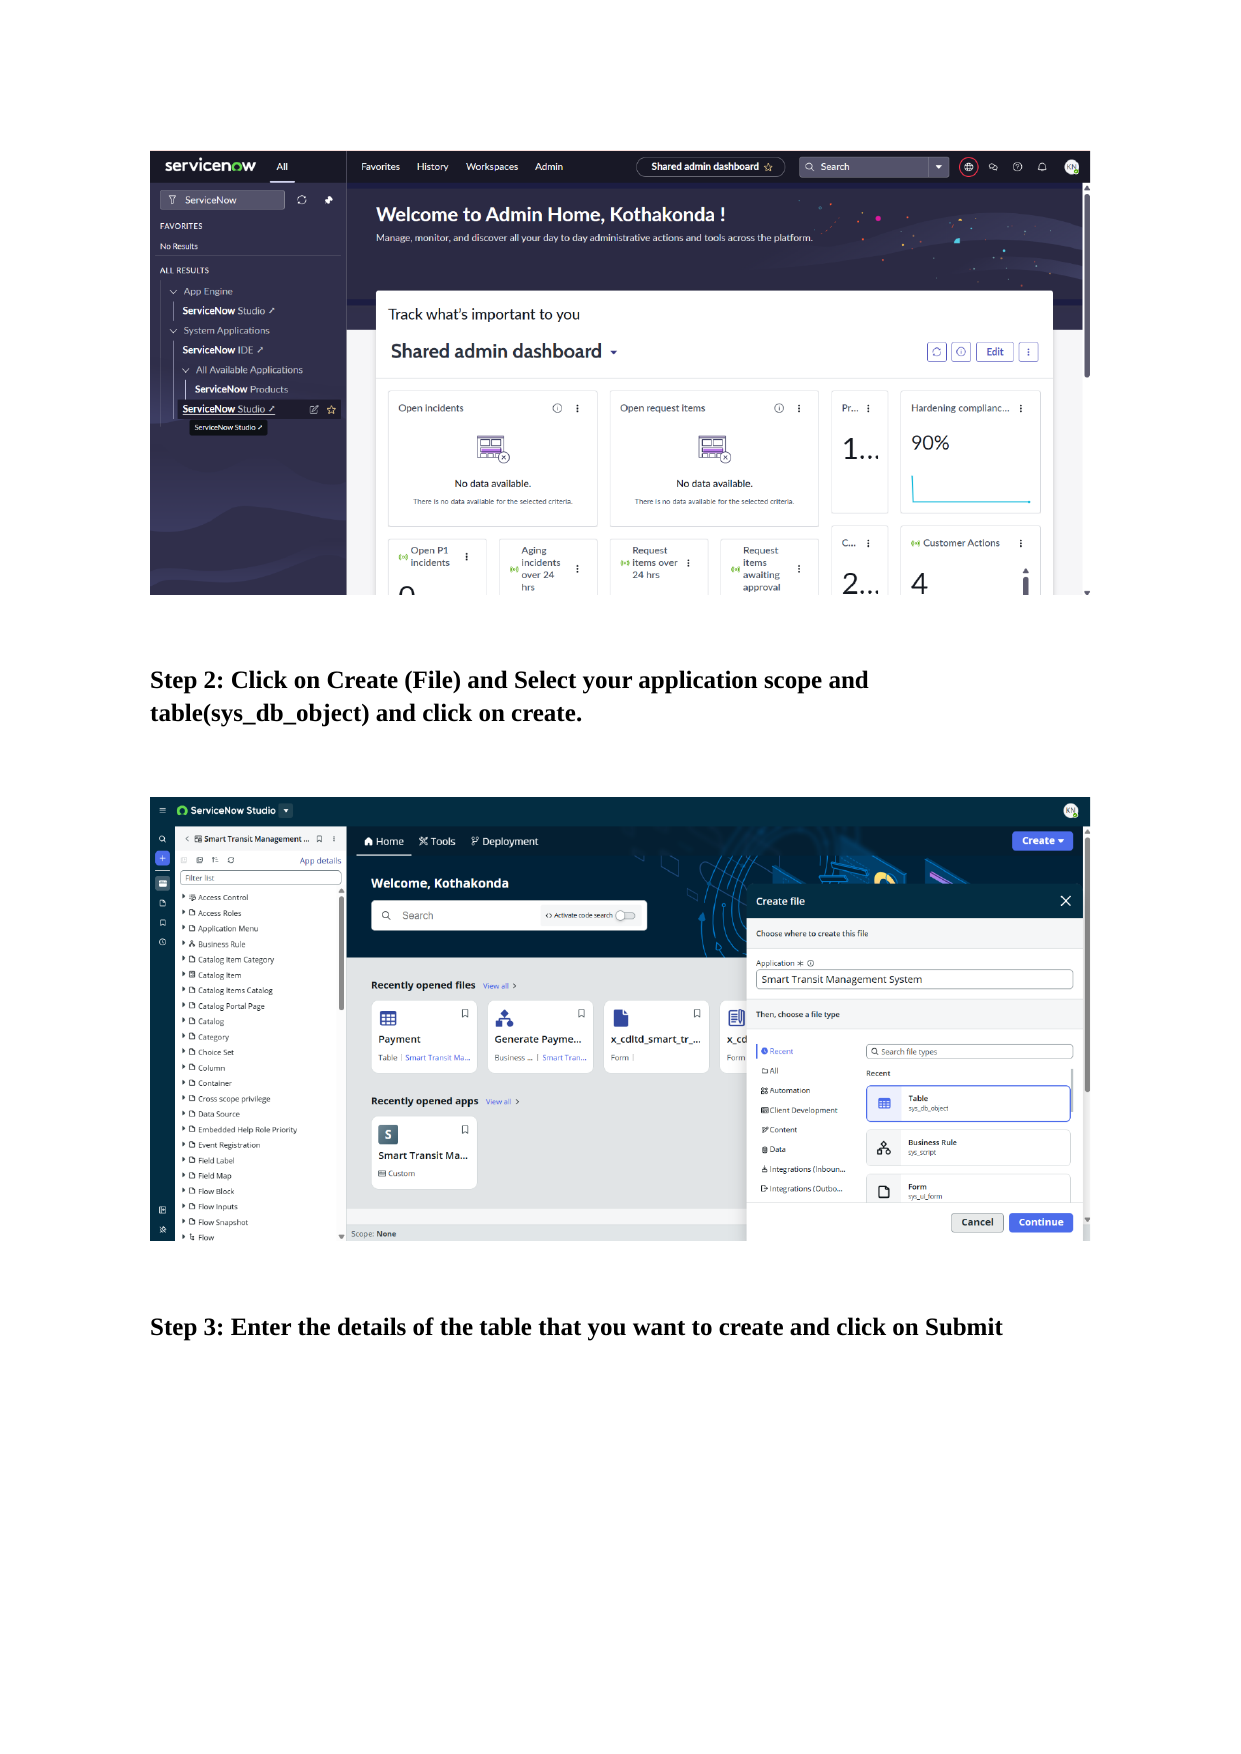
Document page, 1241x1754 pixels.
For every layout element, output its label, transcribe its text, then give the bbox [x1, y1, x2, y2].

picture [150, 150, 1091, 595]
picture [1064, 804, 1078, 818]
picture [156, 877, 169, 890]
picture [279, 804, 292, 817]
picture [233, 809, 243, 813]
text Step 3: Enter the details of the table that you want to create and click on Submit [150, 1312, 1090, 1341]
picture [204, 809, 214, 813]
text Step 2: Click on Create (File) and Select your application scope and table(sys_db_object) and click on create. [150, 665, 1090, 727]
picture [156, 851, 169, 865]
picture [177, 806, 187, 814]
picture [176, 827, 1091, 1241]
